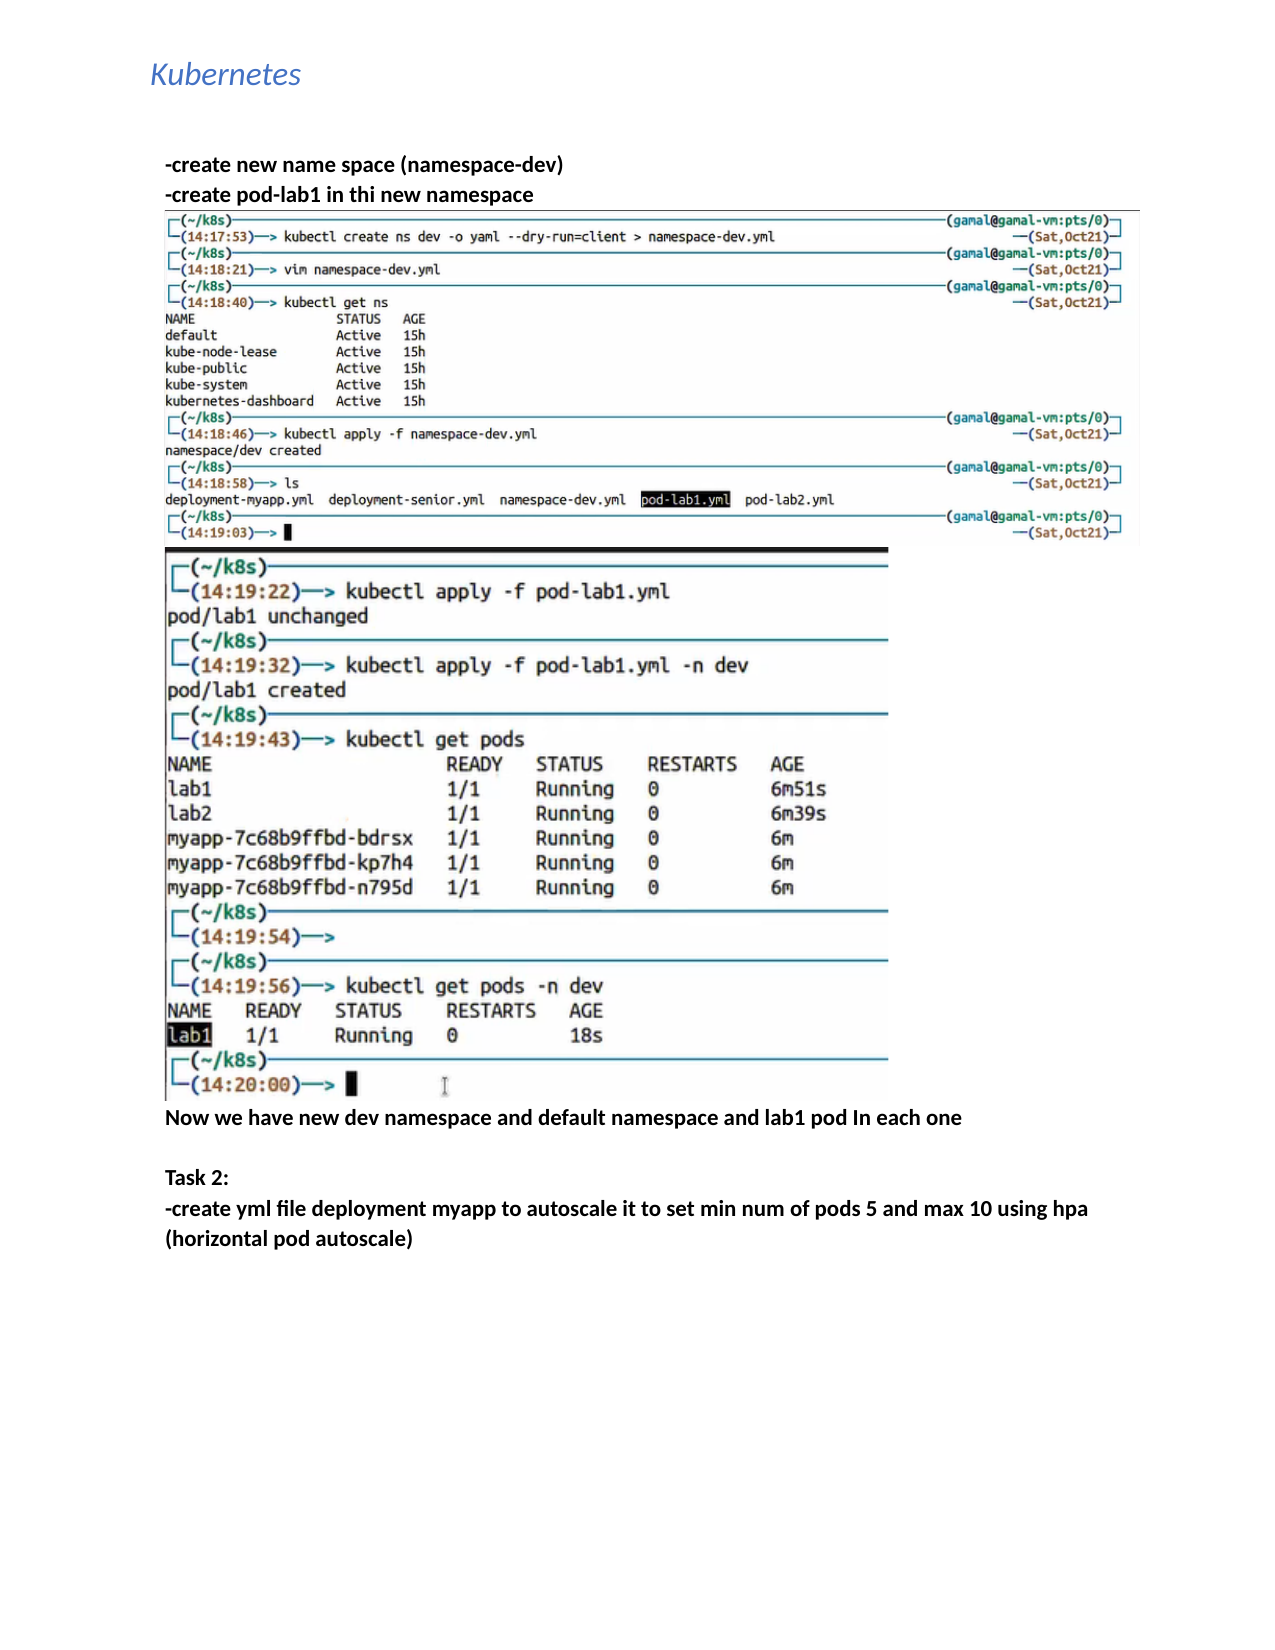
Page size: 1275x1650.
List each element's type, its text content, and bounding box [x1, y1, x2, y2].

picture [164, 547, 889, 1101]
list Now we have new dev namespace and default namespace and lab1 pod In each one [165, 1103, 1125, 1131]
list -create pod-lab1 in thi new namespace [165, 180, 1125, 208]
list -create new name space (namespace-dev) [165, 150, 1125, 178]
list -create yml file deployment myapp to autoscale it to set min num of pods 5 and max 10 using hpa (horizontal pod autoscale) [165, 1194, 1125, 1252]
list Task 2: [165, 1163, 1125, 1191]
picture [164, 210, 1140, 546]
